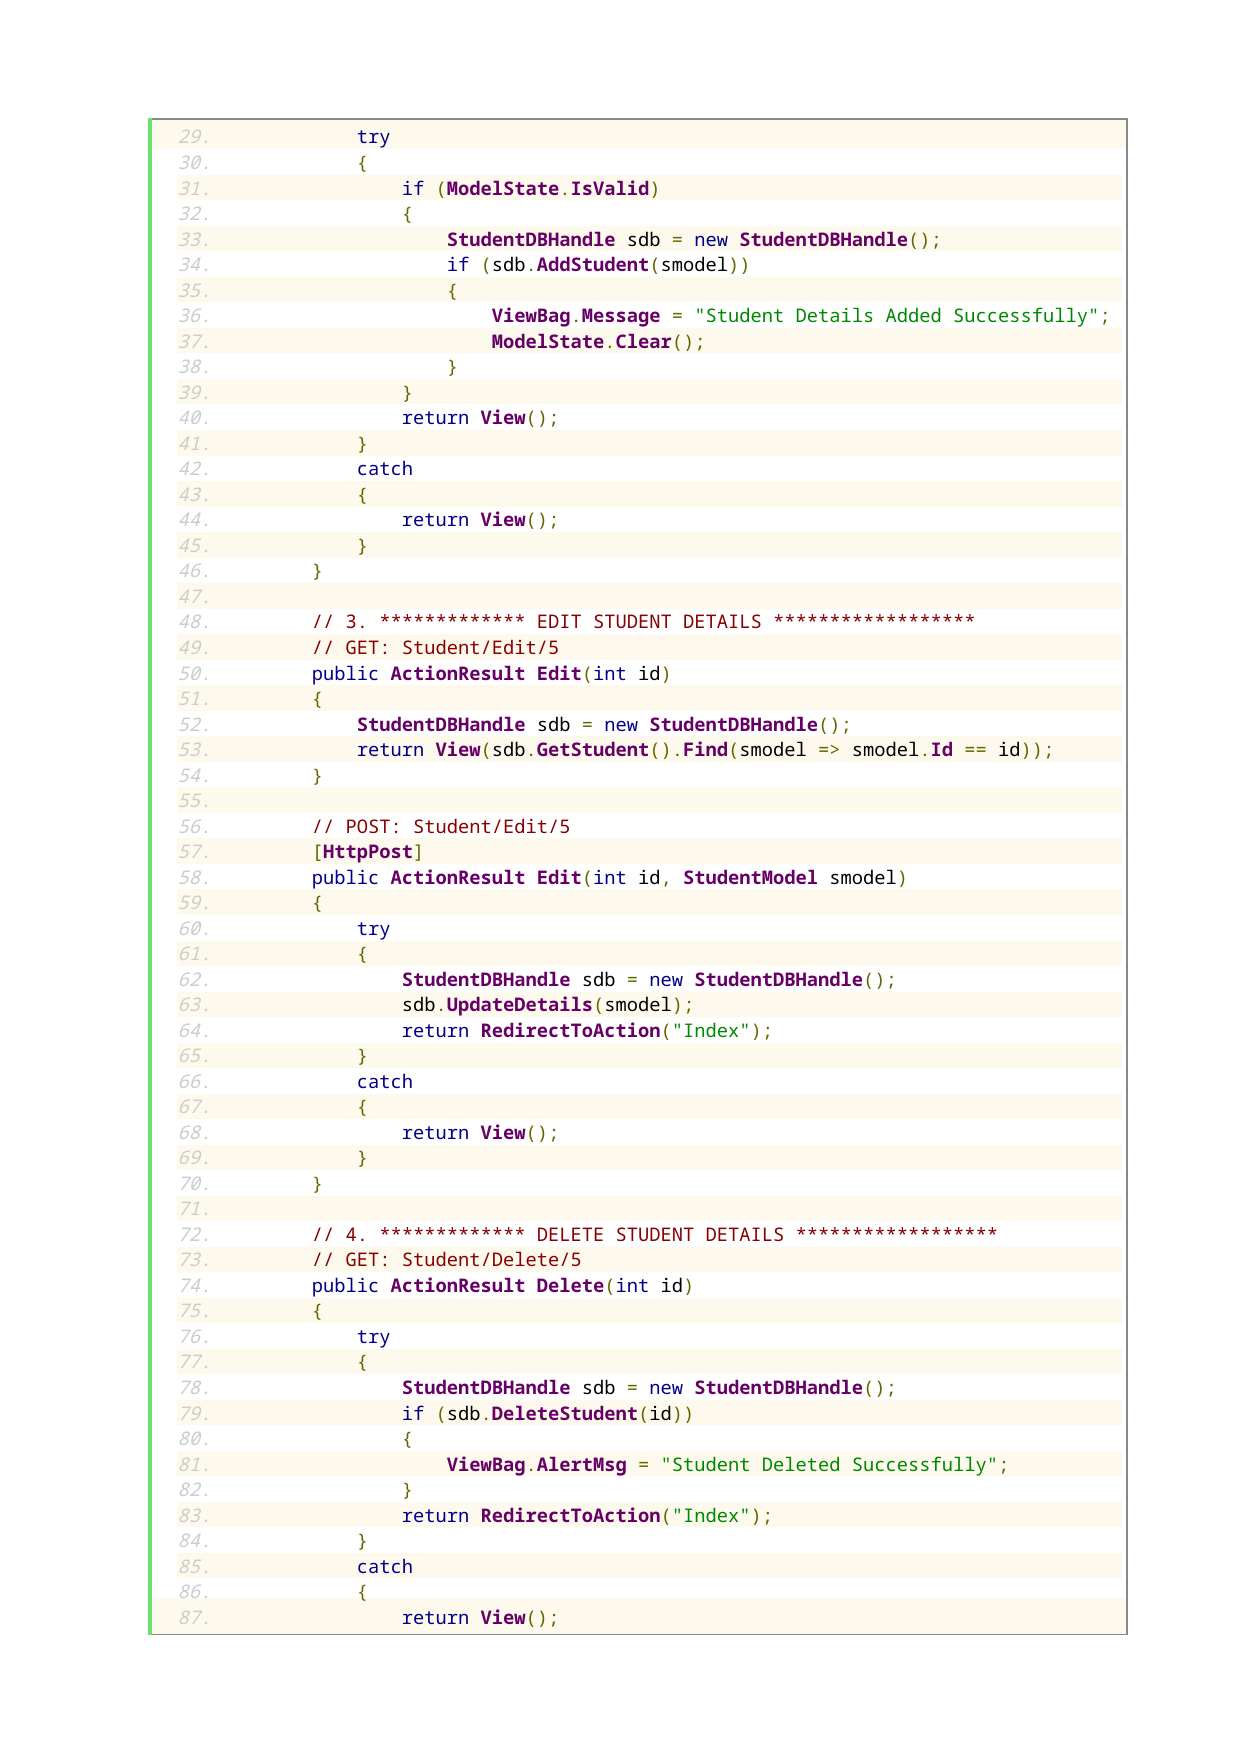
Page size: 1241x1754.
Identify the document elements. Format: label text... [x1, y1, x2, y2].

list catch [177, 456, 1122, 481]
list public ActionResult Edit(int id, StudentModel smodel) [177, 864, 1122, 889]
list { [177, 149, 1122, 175]
list } [177, 762, 1122, 787]
list { [177, 481, 1122, 507]
list return View(); [177, 507, 1122, 532]
list public ActionResult Edit(int id) [177, 660, 1122, 685]
list } [177, 353, 1122, 379]
list { [177, 200, 1122, 226]
list // 3. ************* EDIT STUDENT DETAILS ****************** [177, 609, 1122, 634]
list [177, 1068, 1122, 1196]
list try [177, 915, 1122, 941]
list return View(); [177, 404, 1122, 430]
list return RedirectToAction("Index"); [177, 1017, 1122, 1043]
list } [177, 379, 1122, 404]
list StudentDBHandle sdb = new StudentDBHandle(); [177, 226, 1122, 251]
list { [177, 889, 1122, 915]
list } [177, 532, 1122, 558]
list try [152, 120, 1126, 149]
list ModelState.Clear(); [177, 328, 1122, 353]
list { [177, 941, 1122, 966]
list ViewBag.Message = "Student Details Added Successfully"; [177, 302, 1122, 328]
list return View(sdb.GetStudent().Find(smodel => smodel.Id == id)); [177, 736, 1122, 762]
list { [177, 277, 1122, 302]
list // GET: Student/Edit/5 [177, 634, 1122, 660]
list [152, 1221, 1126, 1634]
list StudentDBHandle sdb = new StudentDBHandle(); [177, 711, 1122, 736]
list if (sdb.AddStudent(smodel)) [177, 251, 1122, 277]
list { [177, 685, 1122, 711]
list sdb.UpdateDetails(smodel); [177, 992, 1122, 1017]
list [HttpPost] [177, 838, 1122, 864]
list StudentDBHandle sdb = new StudentDBHandle(); [177, 966, 1122, 992]
list } [177, 430, 1122, 456]
list } [177, 558, 1122, 583]
list if (ModelState.IsValid) [177, 175, 1122, 200]
list // POST: Student/Edit/5 [177, 813, 1122, 838]
list } [177, 1043, 1122, 1068]
